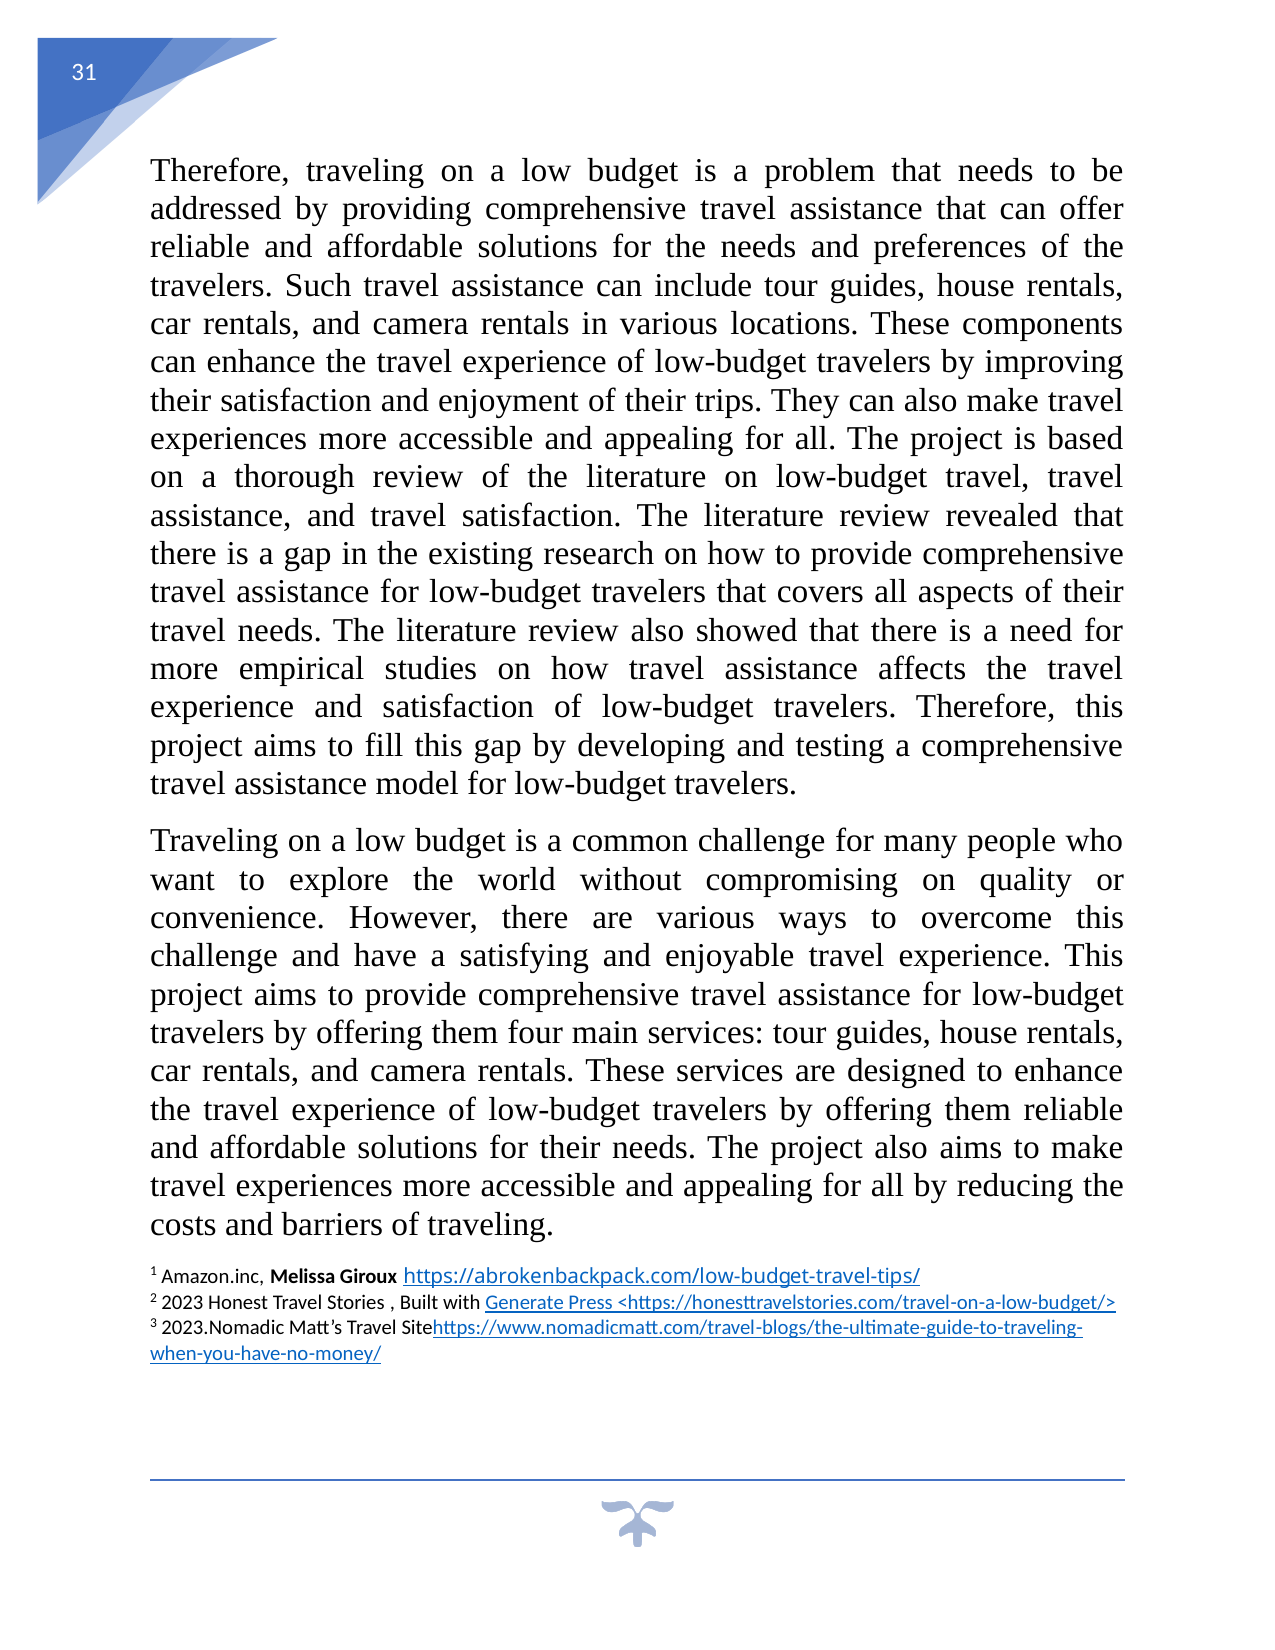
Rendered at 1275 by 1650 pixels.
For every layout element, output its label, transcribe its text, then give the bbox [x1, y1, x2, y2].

picture [37, 37, 279, 206]
text Traveling on a low budget is a common challenge for many people who want to explore the world without compromising on quality or convenience. However, there are various ways to overcome this challenge and have a satisfying and enjoyable travel experience. This project aims to provide comprehensive travel assistance for low-budget travelers by offering them four main services: tour guides, house rentals, car rentals, and camera rentals. These services are designed to enhance the travel experience of low-budget travelers by offering them reliable and affordable solutions for their needs. The project also aims to make travel experiences more accessible and appealing for all by reducing the costs and barriers of traveling. [150, 820, 1125, 1242]
text Therefore, traveling on a low budget is a problem that needs to be addressed by providing comprehensive travel assistance that can offer reliable and affordable solutions for the needs and preferences of the travelers. Such travel assistance can include tour guides, house rentals, car rentals, and camera rentals in various locations. These components can enhance the travel experience of low-budget travelers by improving their satisfaction and enjoyment of their trips. They can also make travel experiences more accessible and appealing for all. The project is based on a thorough review of the literature on low-budget travel, travel assistance, and travel satisfaction. The literature review revealed that there is a gap in the existing research on how to provide comprehensive travel assistance for low-budget travelers that covers all aspects of their travel needs. The literature review also showed that there is a need for more empirical studies on how travel assistance affects the travel experience and satisfaction of low-budget travelers. Therefore, this project aims to fill this gap by developing and testing a comprehensive travel assistance model for low-budget travelers. [150, 150, 1125, 802]
